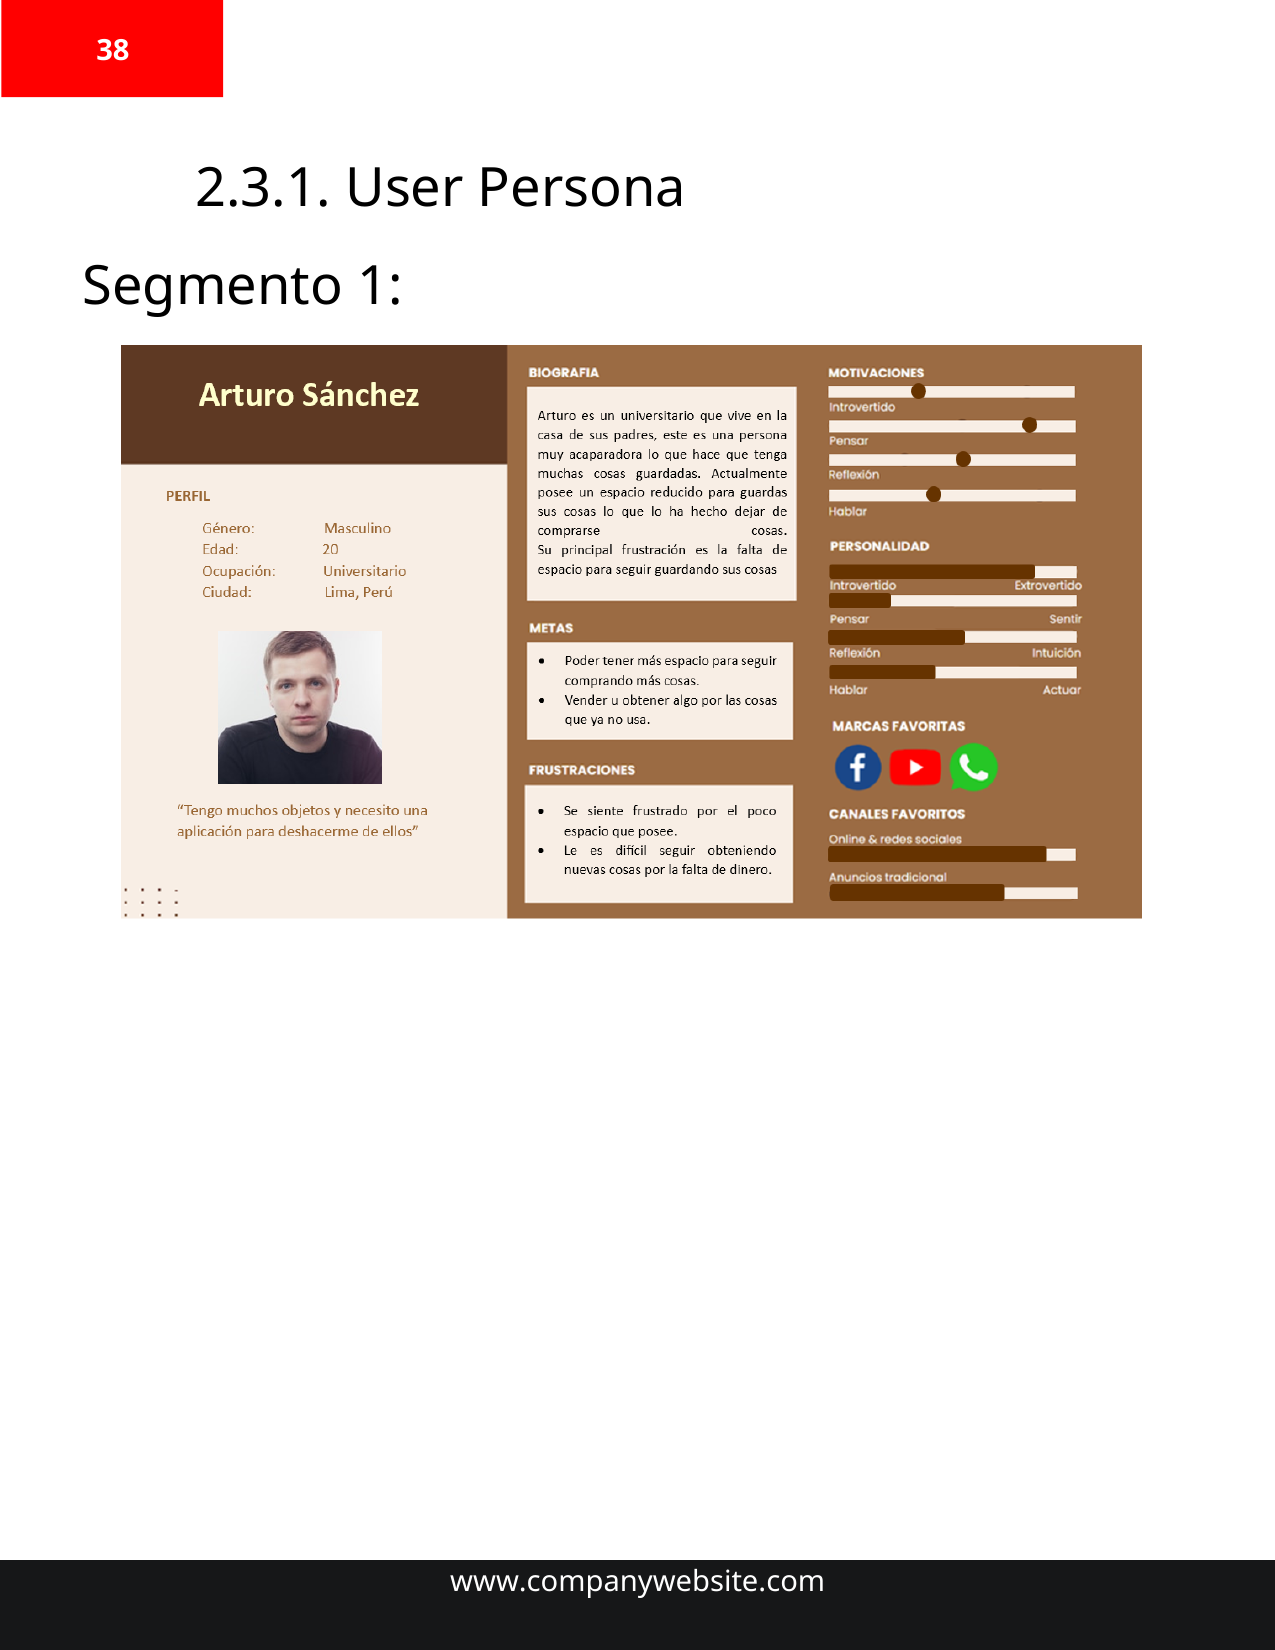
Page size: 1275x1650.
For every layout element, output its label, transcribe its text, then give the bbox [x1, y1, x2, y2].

subtitle 2.3.1. User Persona [82, 148, 1155, 222]
subtitle Segmento 1: [82, 247, 1155, 321]
picture [120, 345, 1142, 919]
